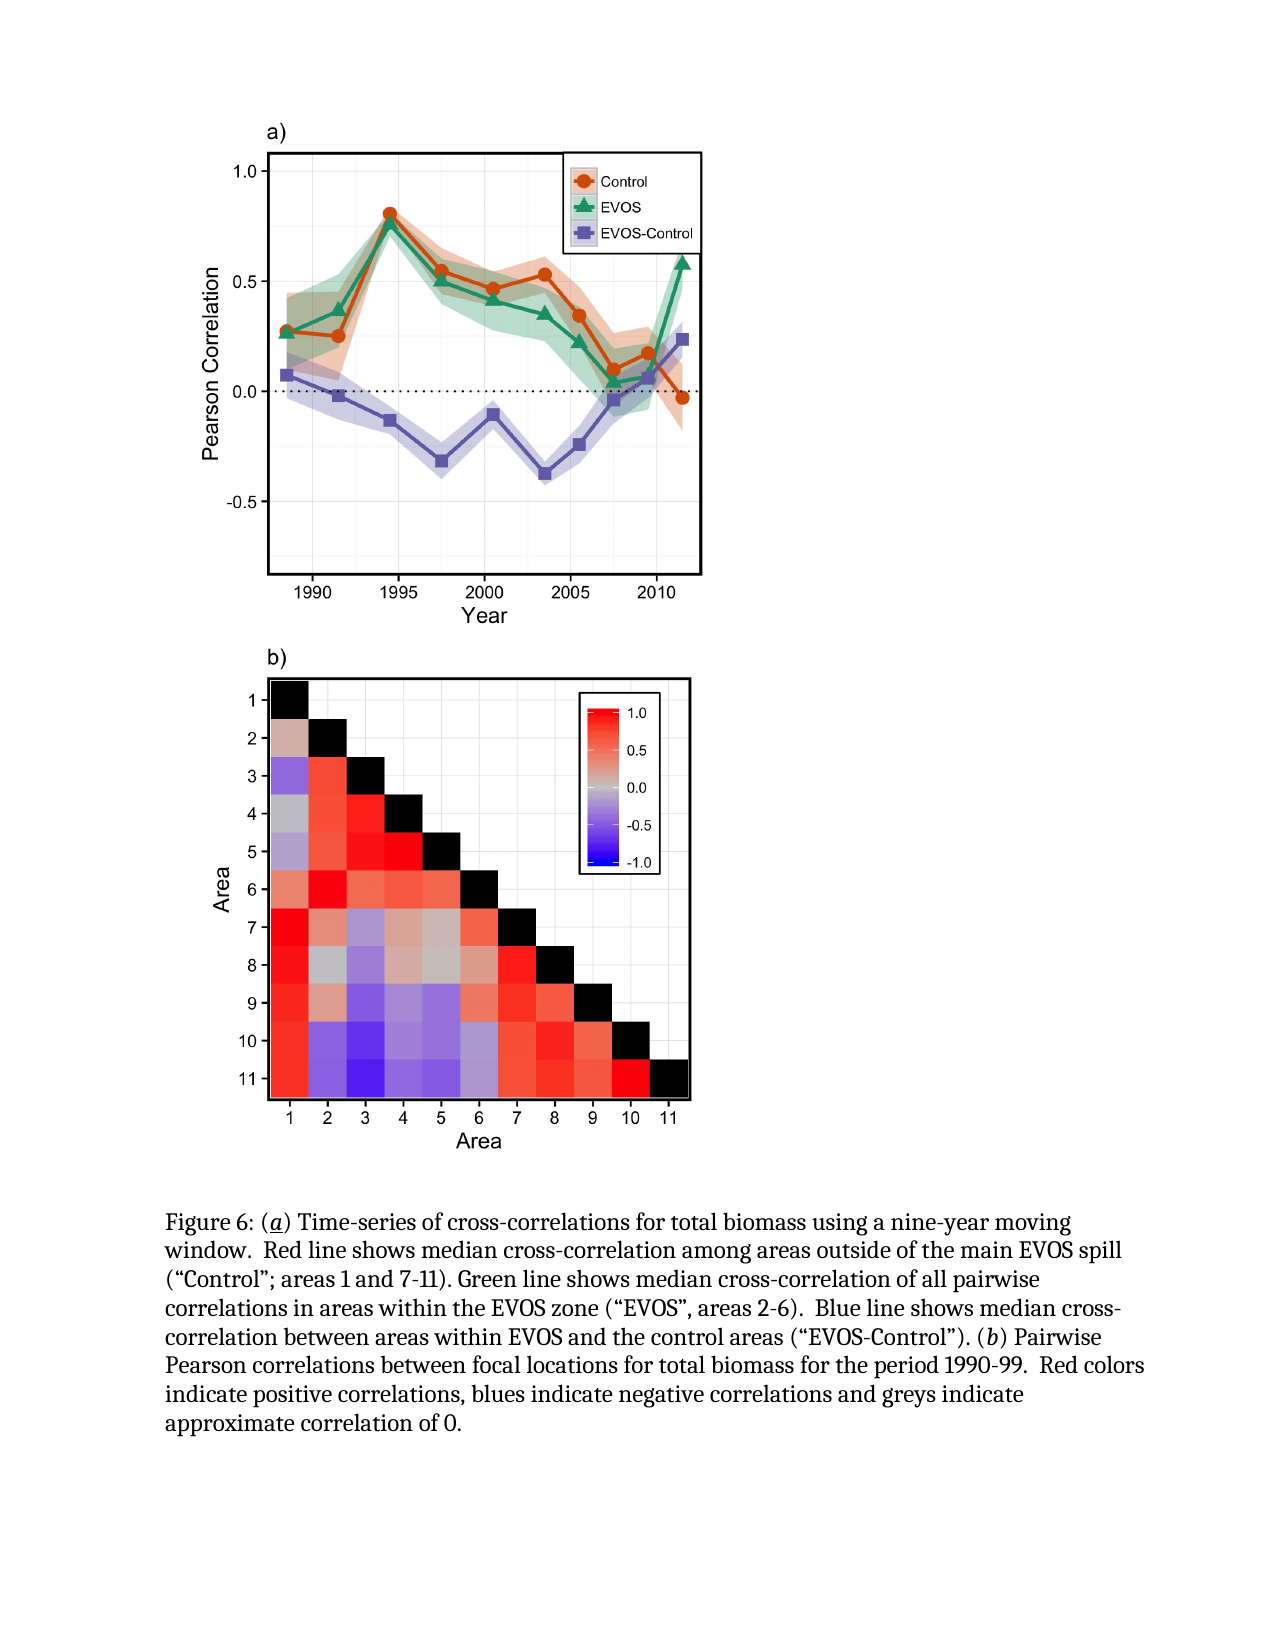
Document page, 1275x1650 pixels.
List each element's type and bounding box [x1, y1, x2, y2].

picture [187, 112, 713, 1163]
